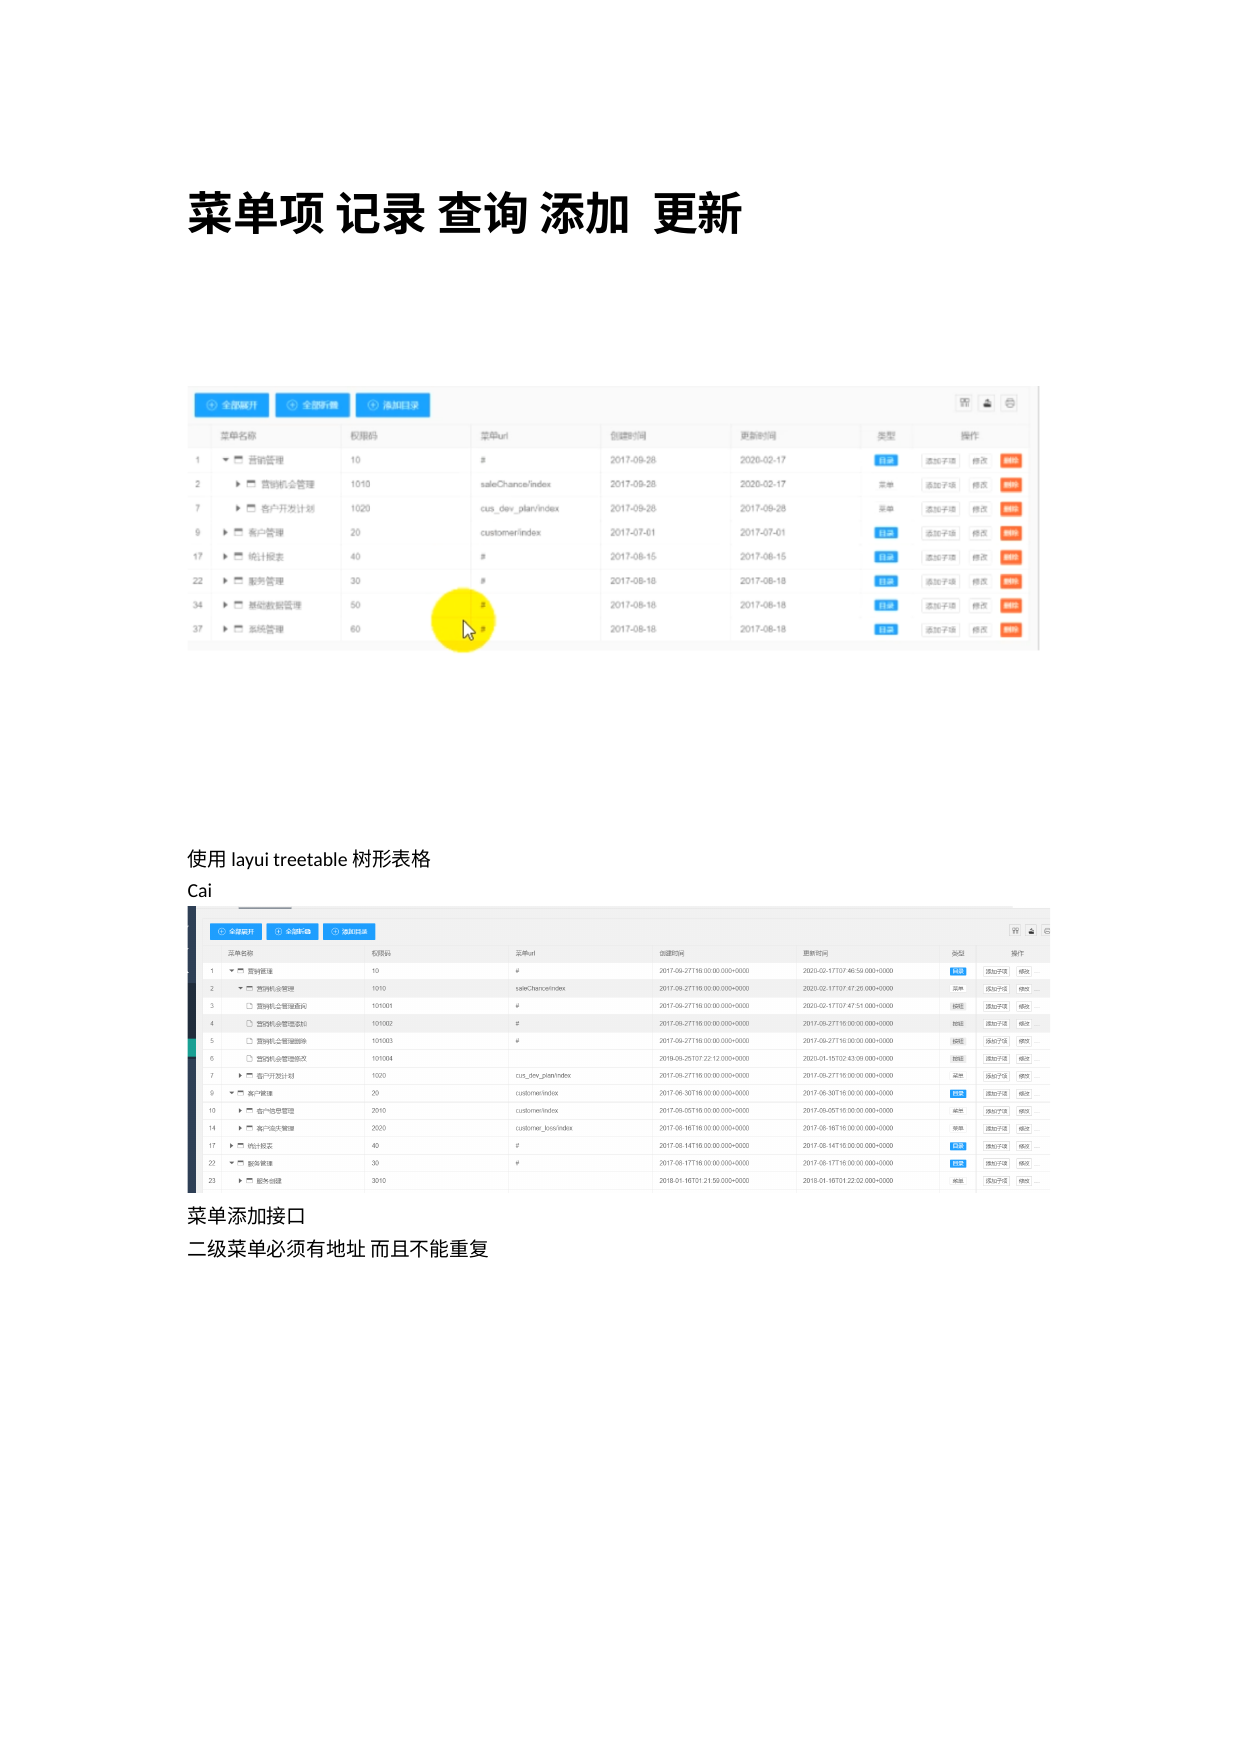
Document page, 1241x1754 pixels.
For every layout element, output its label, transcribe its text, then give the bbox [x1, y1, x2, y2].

text 使用layui treetable 树形表格 [187, 842, 1053, 874]
picture [187, 906, 1050, 1193]
text 二级菜单必须有地址 而且不能重复 [187, 1232, 1053, 1264]
text 菜单添加接口 [187, 1199, 1053, 1232]
subtitle 菜单项 记录 查询 添加 更新 [187, 162, 1053, 259]
picture [187, 386, 1052, 659]
